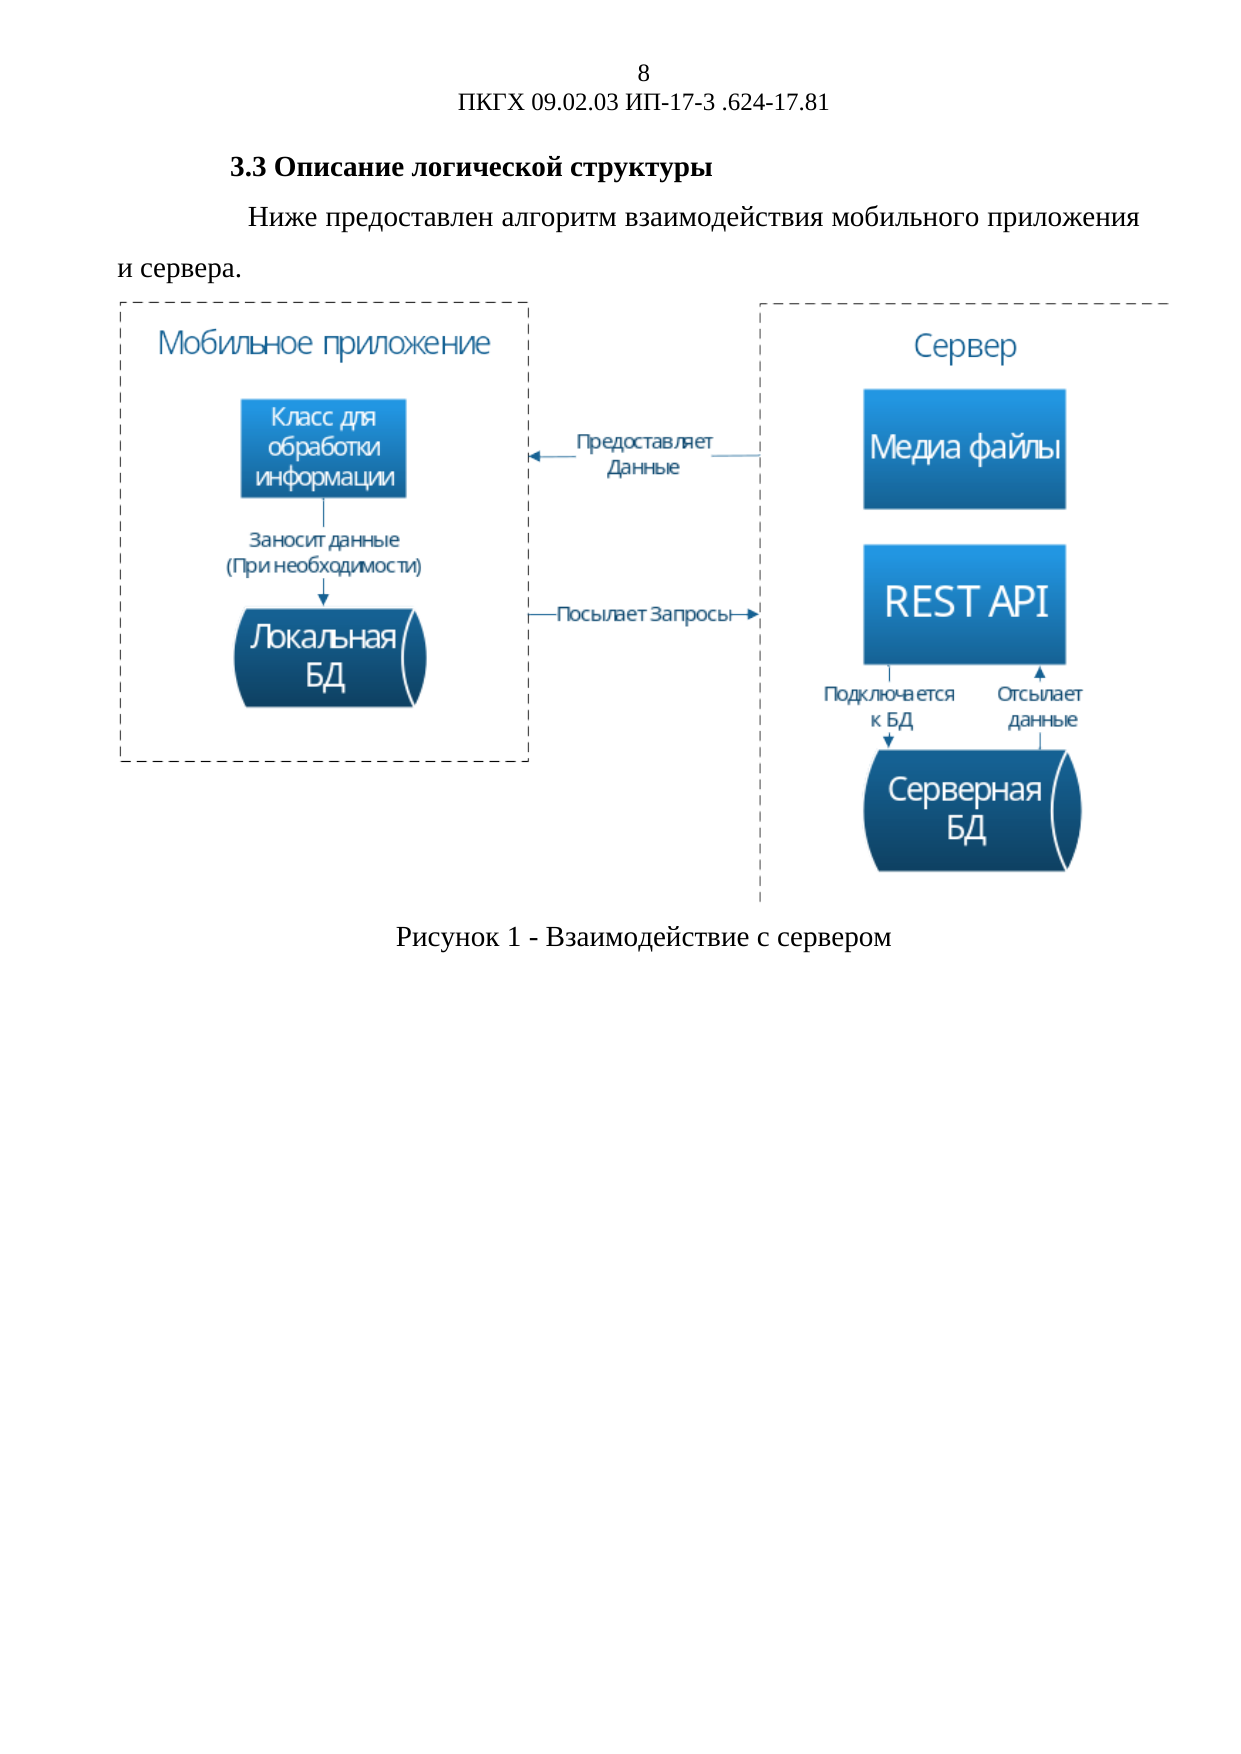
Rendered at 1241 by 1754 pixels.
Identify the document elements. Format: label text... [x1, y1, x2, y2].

text 3.3 Описание логической структуры [154, 149, 1170, 183]
text Ниже предоставлен алгоритм взаимодействия мобильного приложения и сервера. [117, 199, 1141, 283]
text Рисунок 1 - Взаимодействие с сервером [117, 919, 1170, 953]
